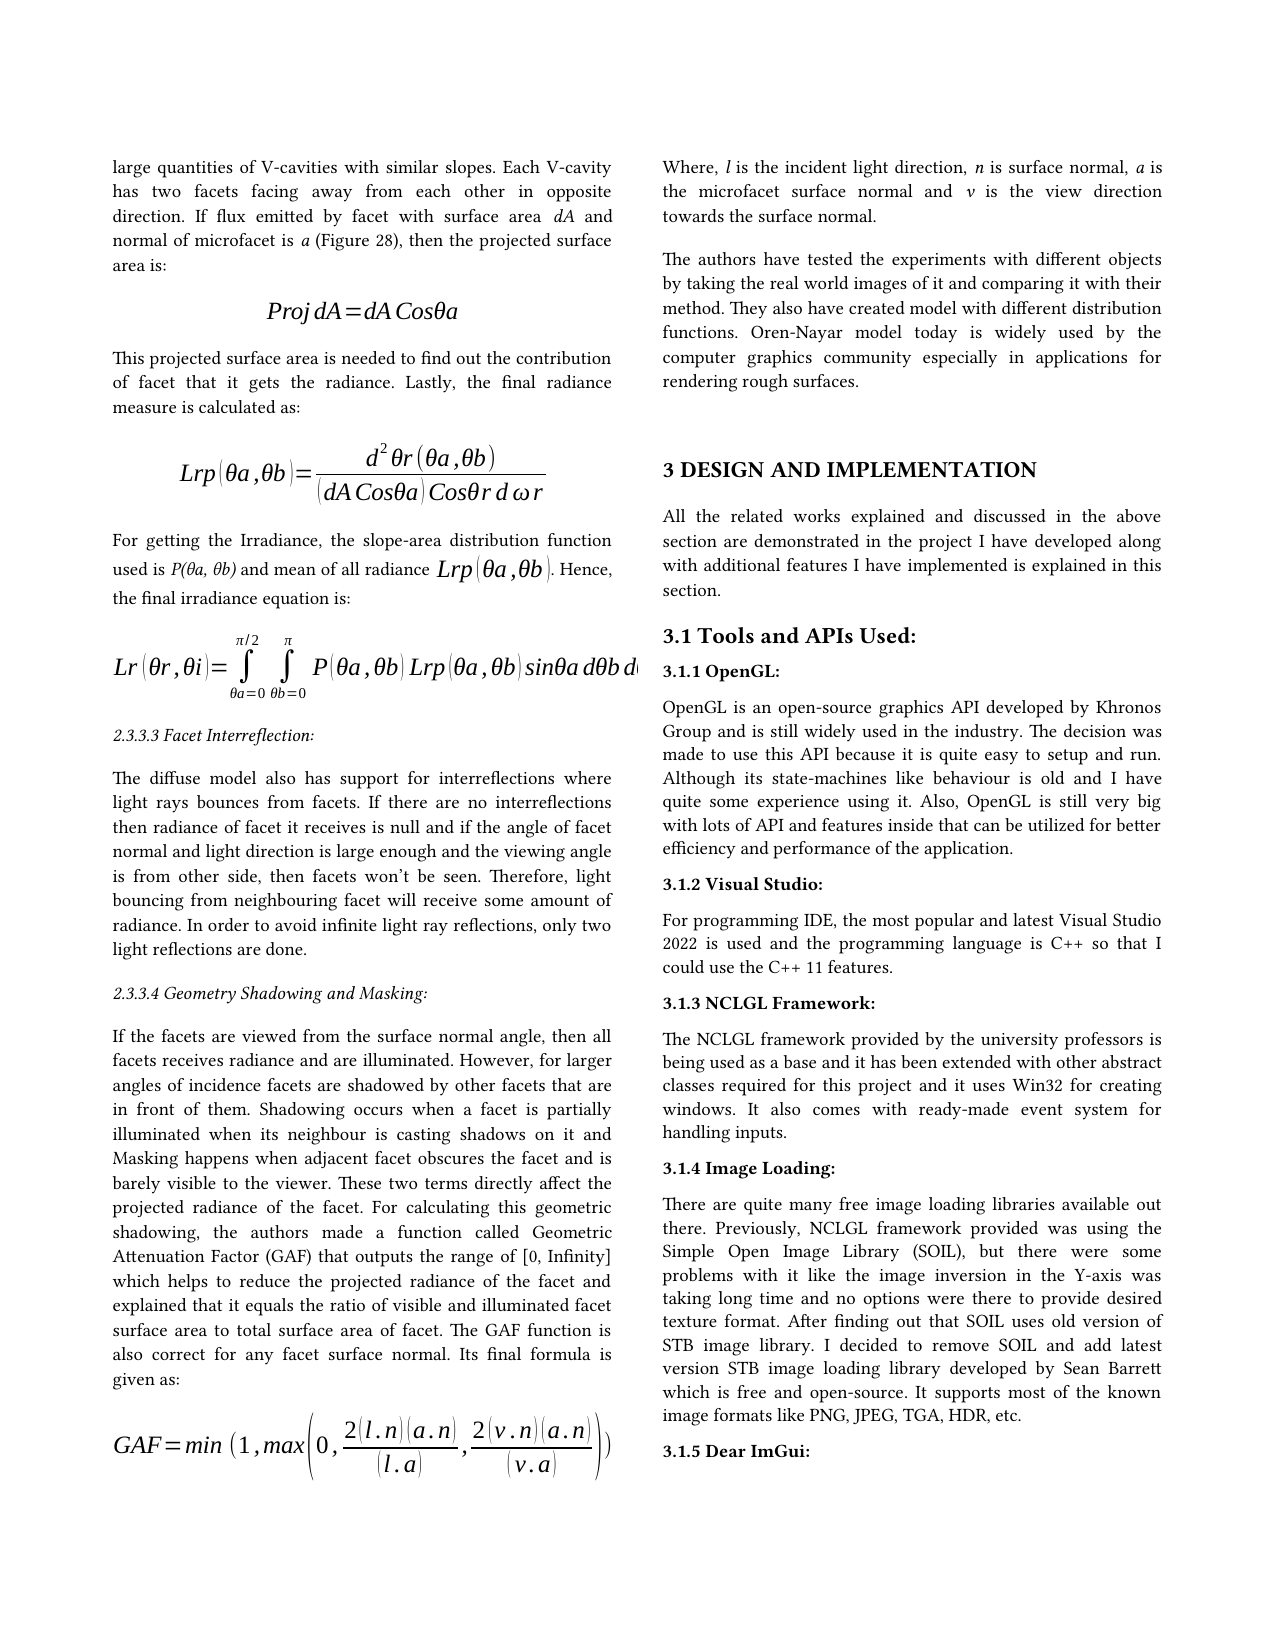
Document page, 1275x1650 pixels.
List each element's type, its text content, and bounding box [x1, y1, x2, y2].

text The diffuse model also has support for interreflections where light rays bounces from facets. If there are no interreflections then radiance of facet it receives is null and if the angle of facet normal and light direction is large enough and the viewing angle is from other side, then facets won’t be seen. Therefore, light bouncing from neighbouring facet will receive some amount of radiance. In order to avoid infinite light ray reflections, only two light reflections are done. [112, 768, 612, 960]
text 2.3.3.4 Geometry Shadowing and Masking: [112, 982, 612, 1004]
text For getting the Irradiance, the slope-area distribution function used is P(θa, θb) and mean of all radiance . Hence, the final irradiance equation is: [112, 530, 612, 609]
text 3.1.4 Image Loading: [662, 1158, 1162, 1179]
text The authors have tested the experiments with different objects by taking the real world images of it and comparing it with their method. They also have created model with different distribution functions. Oren-Nayar model today is widely used by the computer graphics community especially in applications for rendering rough surfaces. [662, 248, 1162, 392]
text Where, l is the incident light direction, n is surface normal, a is the microfacet surface normal and v is the view direction towards the surface normal. [662, 156, 1162, 227]
text OpenGL is an open-source graphics API developed by Khronos Group and is still widely used in the industry. The decision was made to use this API because it is quite easy to setup and run. Although its state-machines like behaviour is old and I have quite some experience using it. Also, OpenGL is still very big with lots of API and features inside that can be utilized for better efficiency and performance of the application. [662, 697, 1162, 859]
text 3.1 Tools and APIs Used: [662, 623, 1162, 649]
text 3.1.5 Dear ImGui: [662, 1441, 1162, 1462]
text There are quite many free image loading libraries available out there. Previously, NCLGL framework provided was using the Simple Open Image Library (SOIL), but there were some problems with it like the image inversion in the Y-axis was taking long time and no options were there to provide desired texture format. After finding out that SOIL uses old version of STB image library. I decided to remove SOIL and add latest version STB image loading library developed by Sean Barrett which is free and open-source. It supports most of the known image formats like PNG, JPEG, TGA, HDR, etc. [662, 1194, 1162, 1426]
text 3.1.1 OpenGL: [662, 661, 1162, 682]
text 2.3.3.3 Facet Interreflection: [112, 724, 612, 746]
text 3 DESIGN AND IMPLEMENTATION [662, 457, 1162, 483]
text 3.1.3 NCLGL Framework: [662, 992, 1162, 1014]
text All the related works explained and discussed in the above section are demonstrated in the project I have developed along with additional features I have implemented is explained in this section. [662, 506, 1162, 601]
text For programming IDE, the most popular and latest Visual Studio 2022 is used and the programming language is C++ so that I could use the C++ 11 features. [662, 909, 1162, 978]
text This projected surface area is needed to find out the contribution of facet that it gets the radiance. Lastly, the final radiance measure is calculated as: [112, 348, 612, 418]
text 3.1.2 Visual Studio: [662, 873, 1162, 895]
text The NCLGL framework provided by the university professors is being used as a base and it has been extended with other abstract classes required for this project and it uses Win32 for creating windows. It also comes with ready-made event system for handling inputs. [662, 1028, 1162, 1143]
text If the facets are viewed from the surface normal angle, then all facets receives radiance and are illuminated. However, for larger angles of incidence facets are shadowed by other facets that are in front of them. Shadowing occurs when a facet is partially illuminated when its neighbour is casting shadows on it and Masking happens when adjacent facet obscures the facet and is barely visible to the viewer. These two terms directly affect the projected radiance of the facet. For calculating this geometric shadowing, the authors made a function called Geometric Attenuation Factor (GAF) that outputs the range of [0, Infinity] which helps to reduce the projected radiance of the facet and explained that it equals the ratio of visible and illuminated facet surface area to total surface area of facet. The GAF function is also correct for any facet surface normal. Its final formula is given as: [112, 1026, 612, 1389]
